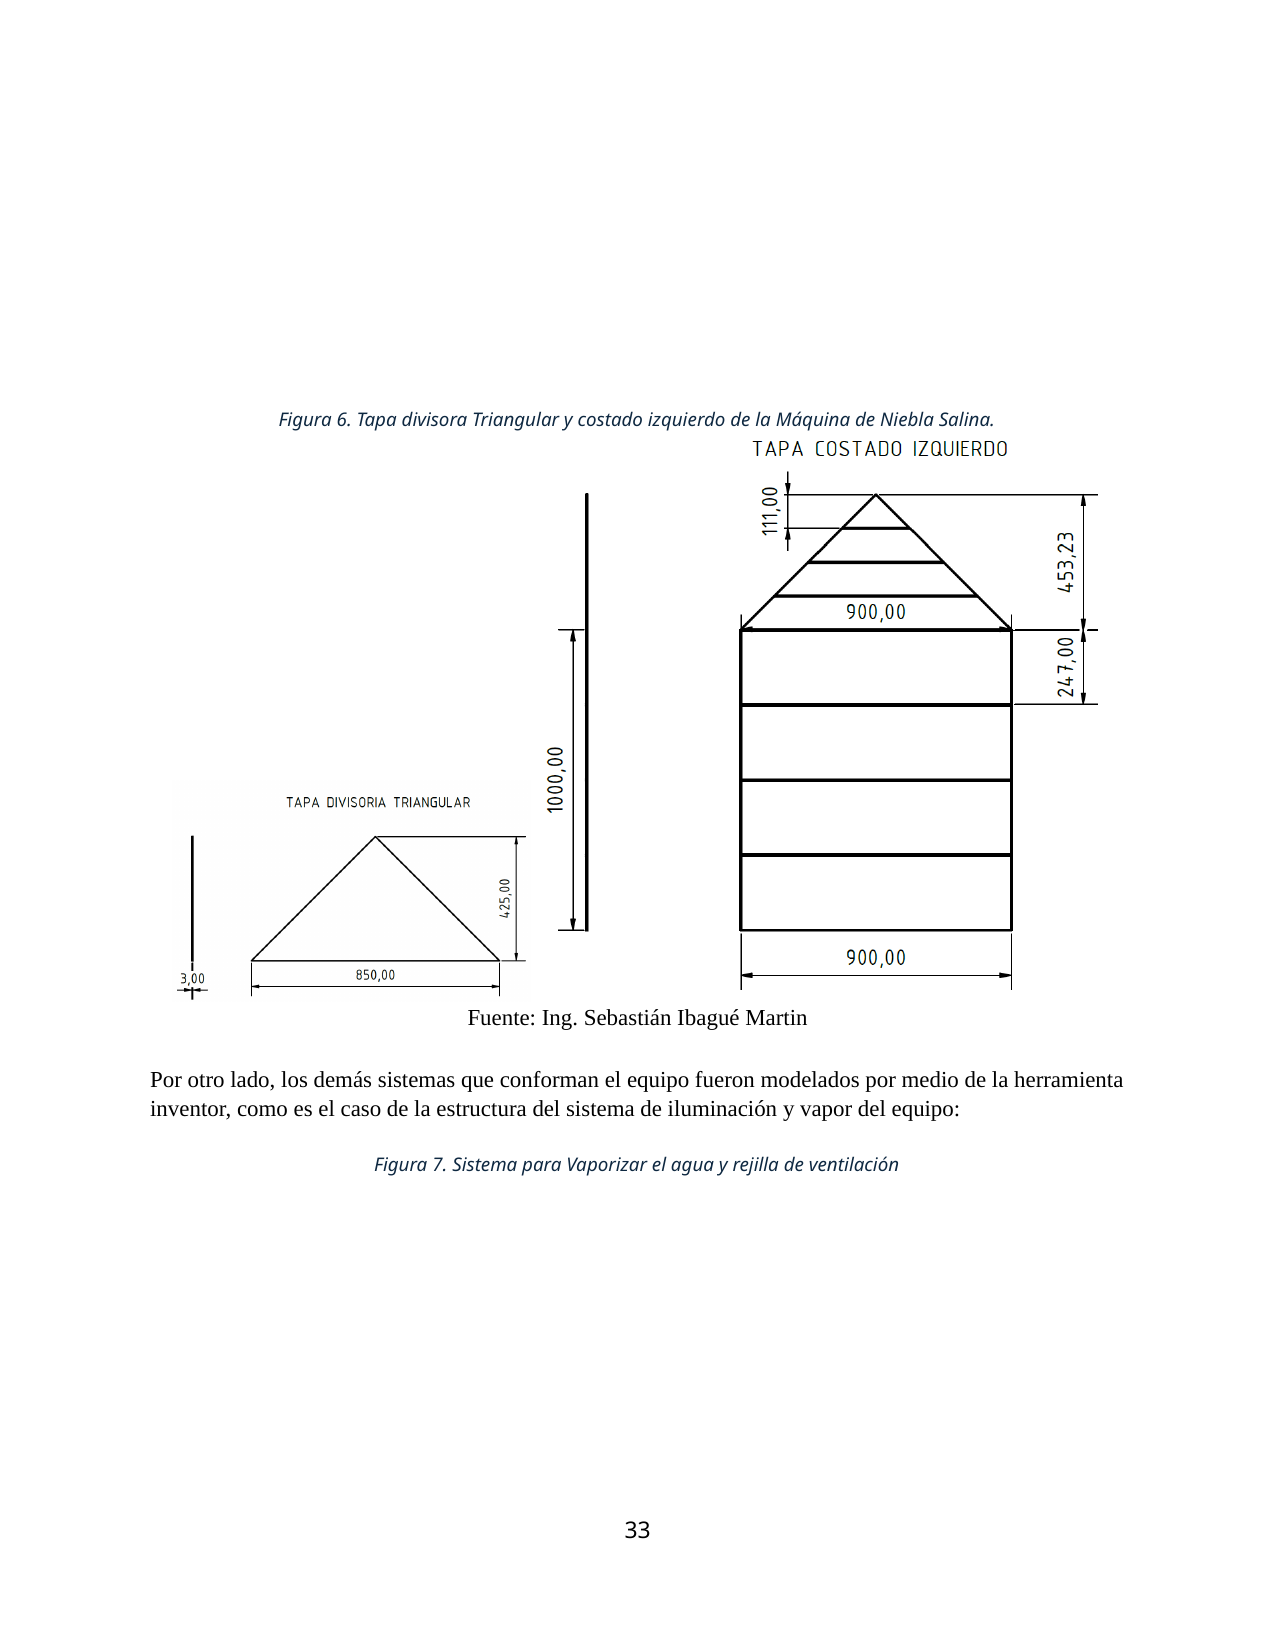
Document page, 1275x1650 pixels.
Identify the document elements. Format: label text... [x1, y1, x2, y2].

text Por otro lado, los demás sistemas que conforman el equipo fueron modelados por medio de la herramienta inventor, como es el caso de la estructura del sistema de iluminación y vapor del equipo: [150, 1066, 1125, 1121]
text Figura 6. Tapa divisora Triangular y costado izquierdo de la Máquina de Niebla Salina. [150, 406, 1125, 431]
text Figura 7. Sistema para Vaporizar el agua y rejilla de ventilación [150, 1151, 1125, 1177]
picture [171, 431, 1104, 1002]
text Fuente: Ing. Sebastián Ibagué Martin [150, 1004, 1125, 1030]
